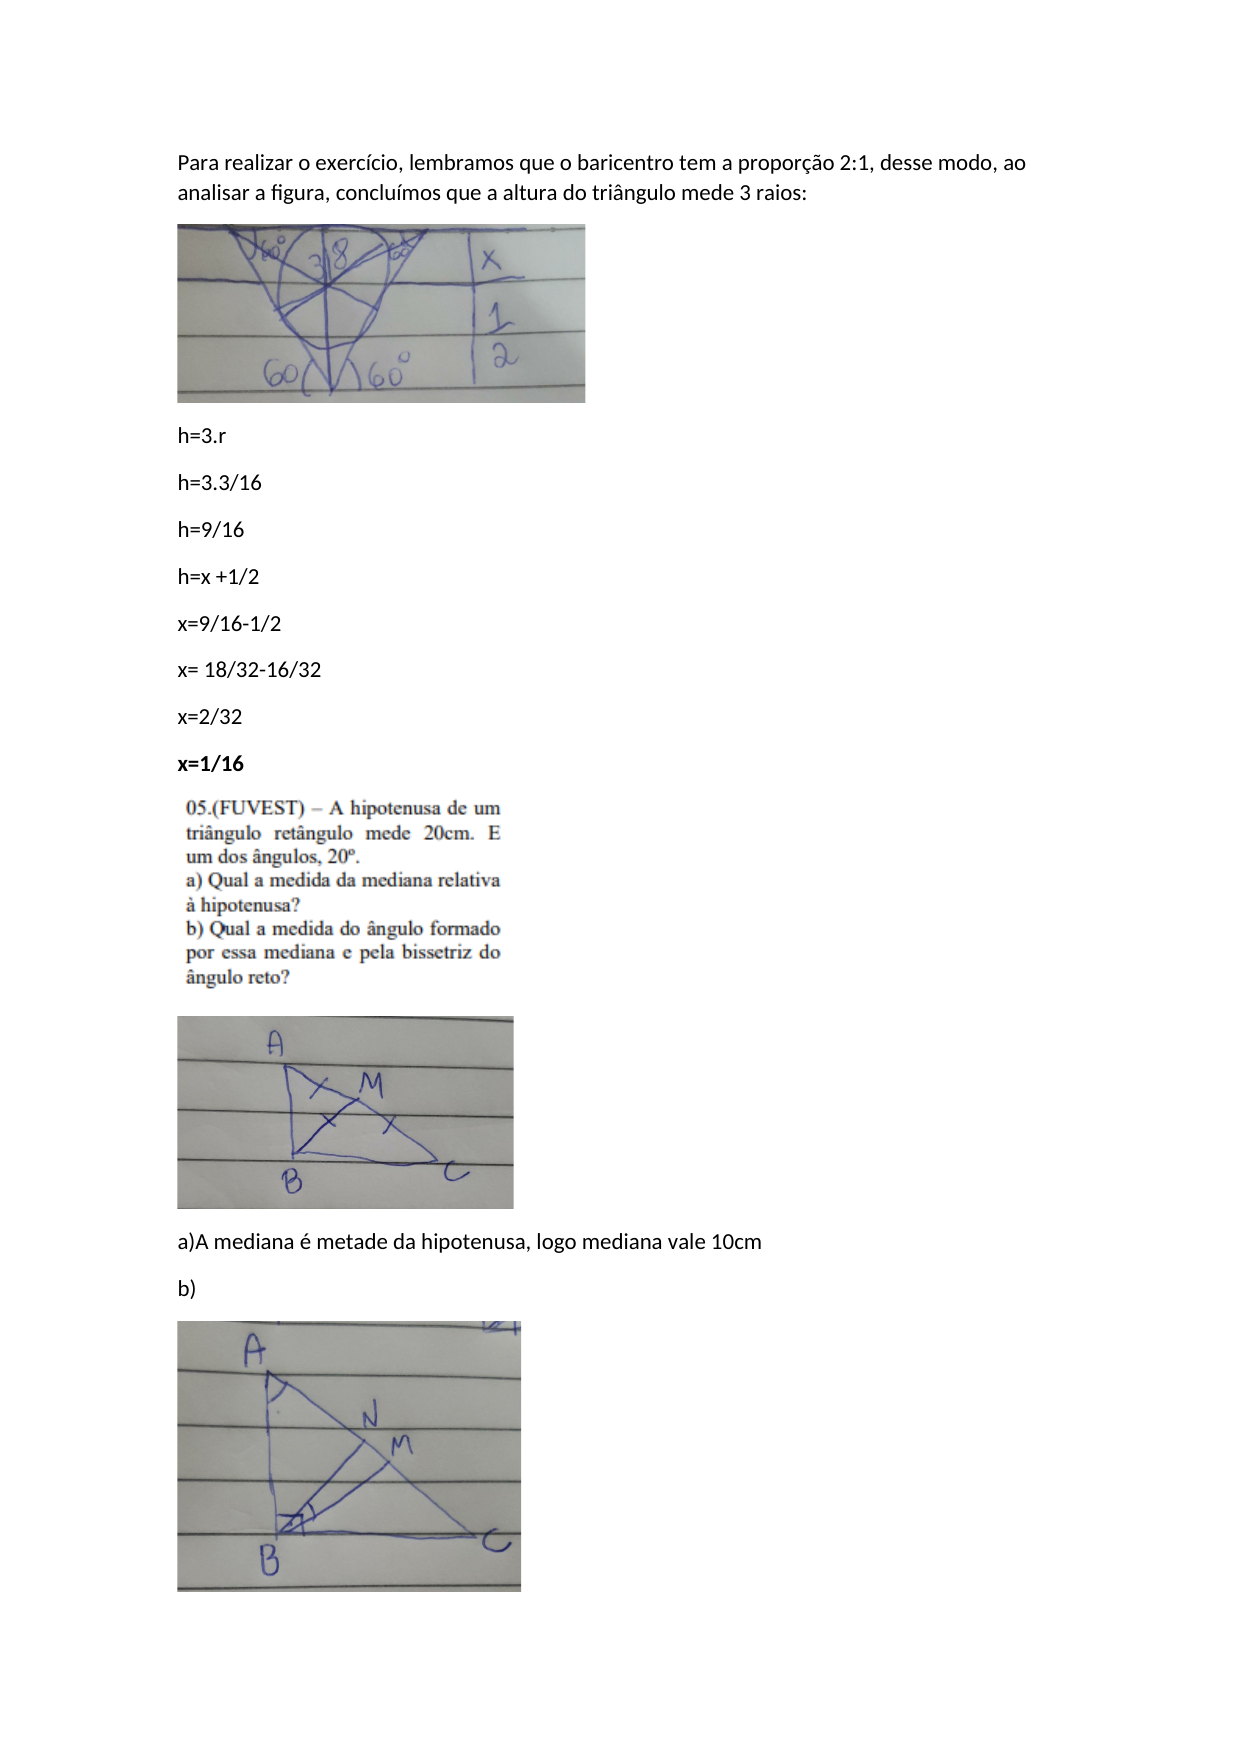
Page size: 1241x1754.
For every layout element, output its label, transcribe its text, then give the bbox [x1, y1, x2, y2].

picture [177, 224, 586, 403]
text h=x +1/2 [177, 562, 1063, 590]
text x=2/32 [177, 702, 1063, 730]
text b) [177, 1274, 1063, 1302]
text h=3.r [177, 421, 1063, 449]
picture [177, 1016, 514, 1209]
text h=9/16 [177, 515, 1063, 543]
text x=1/16 [177, 749, 1063, 777]
text h=3.3/16 [177, 468, 1063, 496]
text a)A mediana é metade da hipotenusa, logo mediana vale 10cm [177, 1227, 1063, 1255]
picture [177, 1321, 522, 1592]
text Para realizar o exercício, lembramos que o baricentro tem a proporção 2:1, desse modo, ao analisar a figura, concluímos que a altura do triângulo mede 3 raios: [177, 148, 1063, 206]
text x= 18/32-16/32 [177, 656, 1063, 683]
text x=9/16-1/2 [177, 609, 1063, 637]
picture [177, 796, 532, 998]
